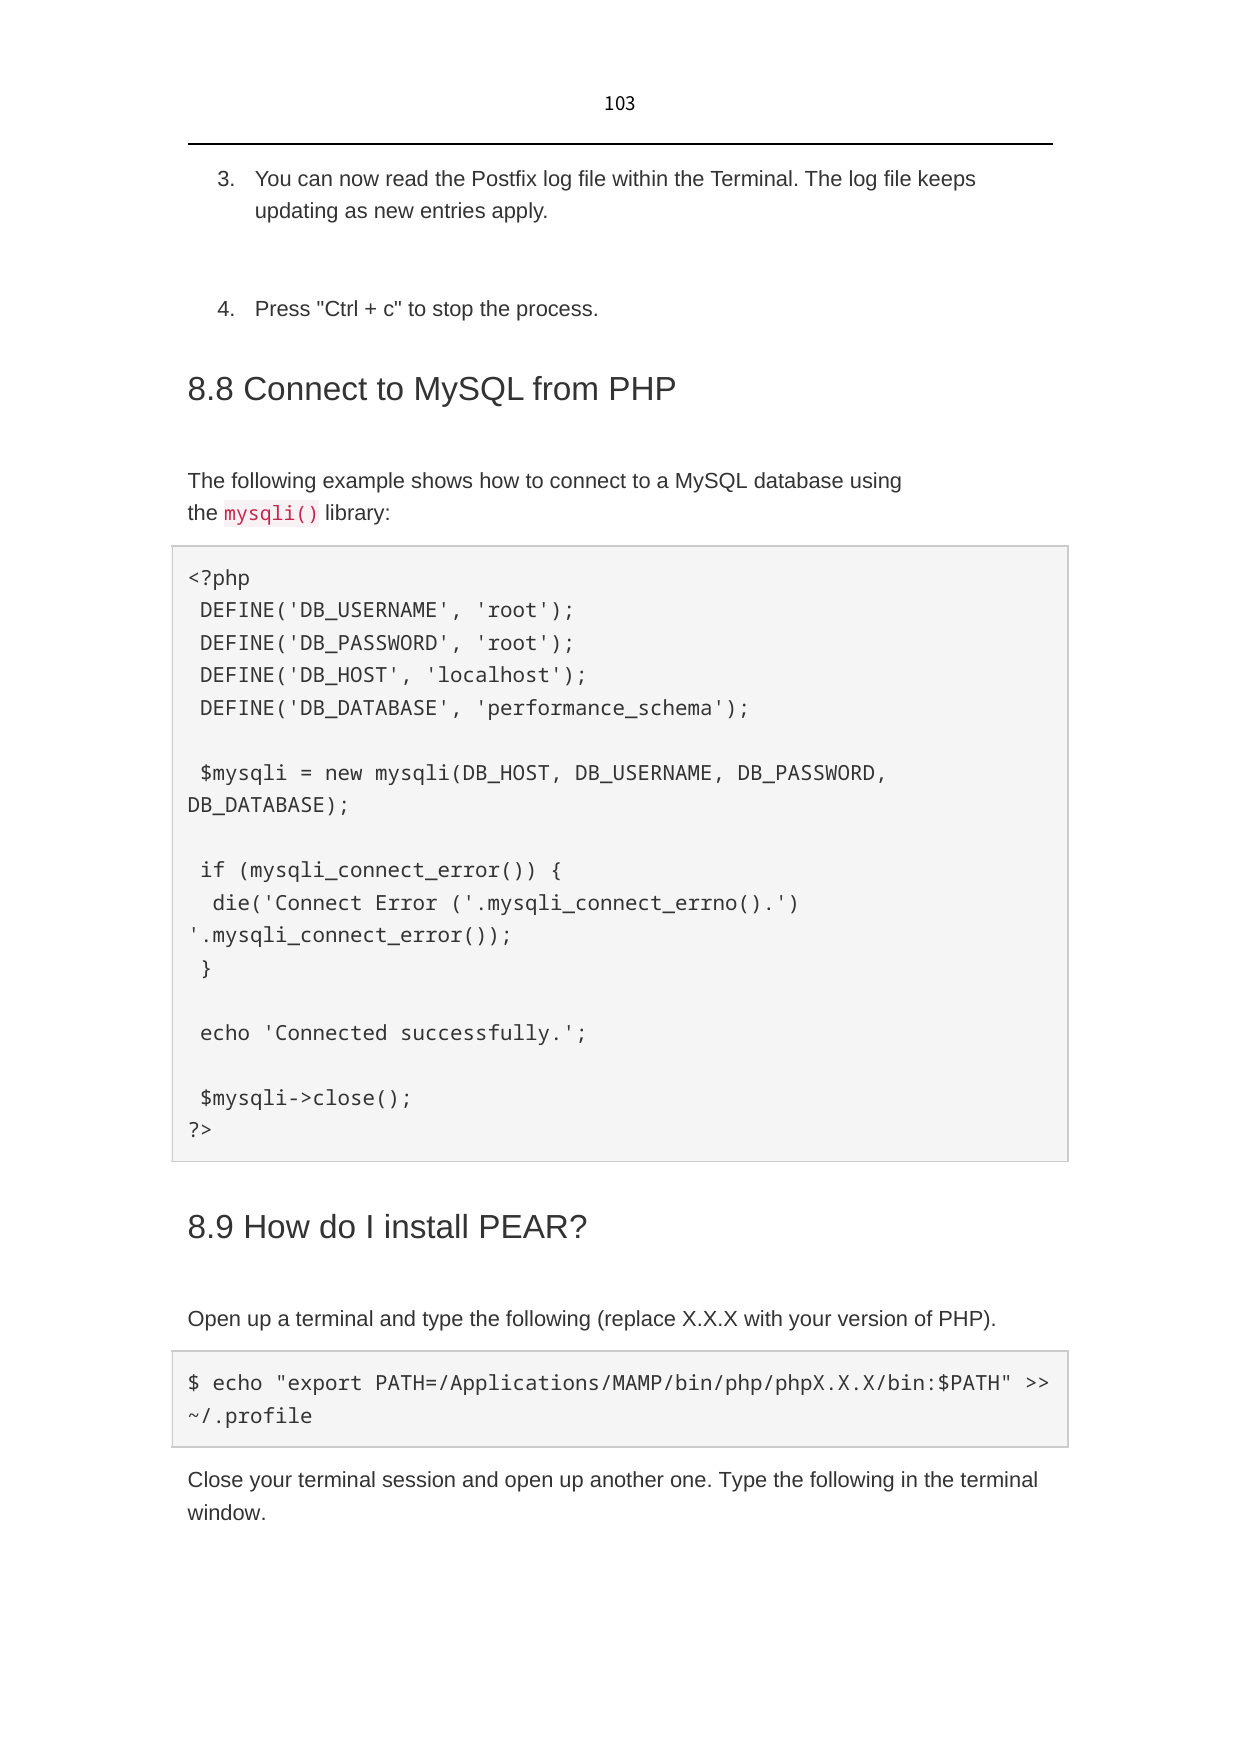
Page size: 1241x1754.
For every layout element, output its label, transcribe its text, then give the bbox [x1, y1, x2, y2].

text $ echo "export PATH=/Applications/MAMP/bin/php/phpX.X.X/bin:$PATH" >> ~/.profile [173, 1352, 1067, 1446]
list Press "Ctrl + c" to stop the process. [217, 292, 1053, 324]
text The following example shows how to connect to a MySQL database using the mysqli() library: [187, 464, 1053, 529]
text Open up a terminal and type the following (replace X.X.X with your version of PHP). [187, 1302, 1053, 1335]
text <?php DEFINE('DB_USERNAME', 'root'); DEFINE('DB_PASSWORD', 'root'); DEFINE('DB_HOST', 'localhost'); DEFINE('DB_DATABASE', 'performance_schema'); $mysqli = new mysqli(DB_HOST, DB_USERNAME, DB_PASSWORD, DB_DATABASE); if (mysqli_connect_error()) { die('Connect Error ('.mysqli_connect_errno().') '.mysqli_connect_error()); } echo 'Connected successfully.'; $mysqli->close(); ?> [173, 547, 1067, 1161]
subtitle 8.9 How do I install PEAR? [187, 1193, 1053, 1258]
list You can now read the Postfix log file within the Terminal. The log file keeps updating as new entries apply. [217, 162, 1053, 292]
subtitle 8.8 Connect to MySQL from PHP [187, 356, 1053, 421]
text Close your terminal session and open up another one. Type the following in the terminal window. [187, 1463, 1053, 1528]
